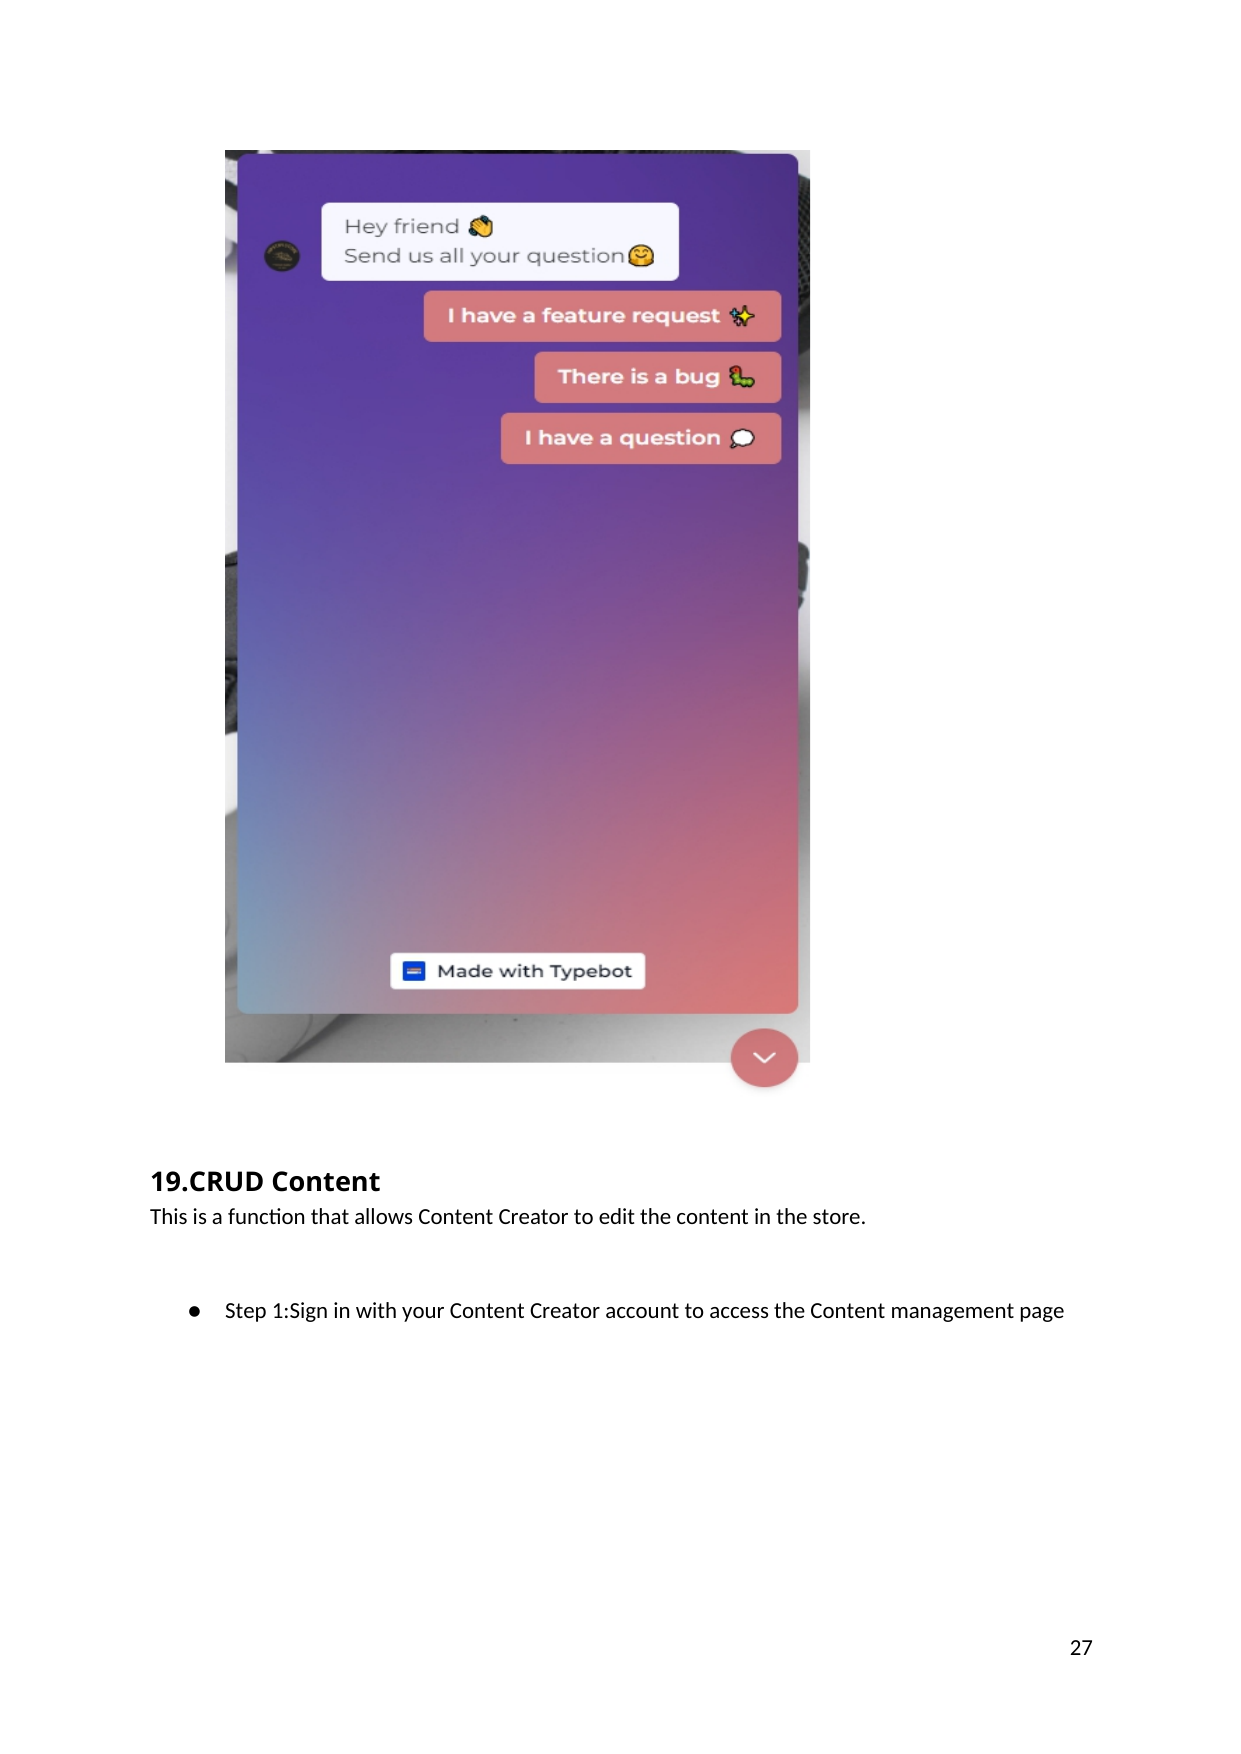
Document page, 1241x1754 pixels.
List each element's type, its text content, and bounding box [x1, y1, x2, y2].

picture [225, 150, 811, 1097]
subtitle 19.CRUD Content [150, 1163, 1093, 1199]
list Step 1:Sign in with your Content Creator account to access the Content management page [187, 1296, 1093, 1324]
text This is a function that allows Content Creator to edit the content in the store. [150, 1202, 1093, 1230]
